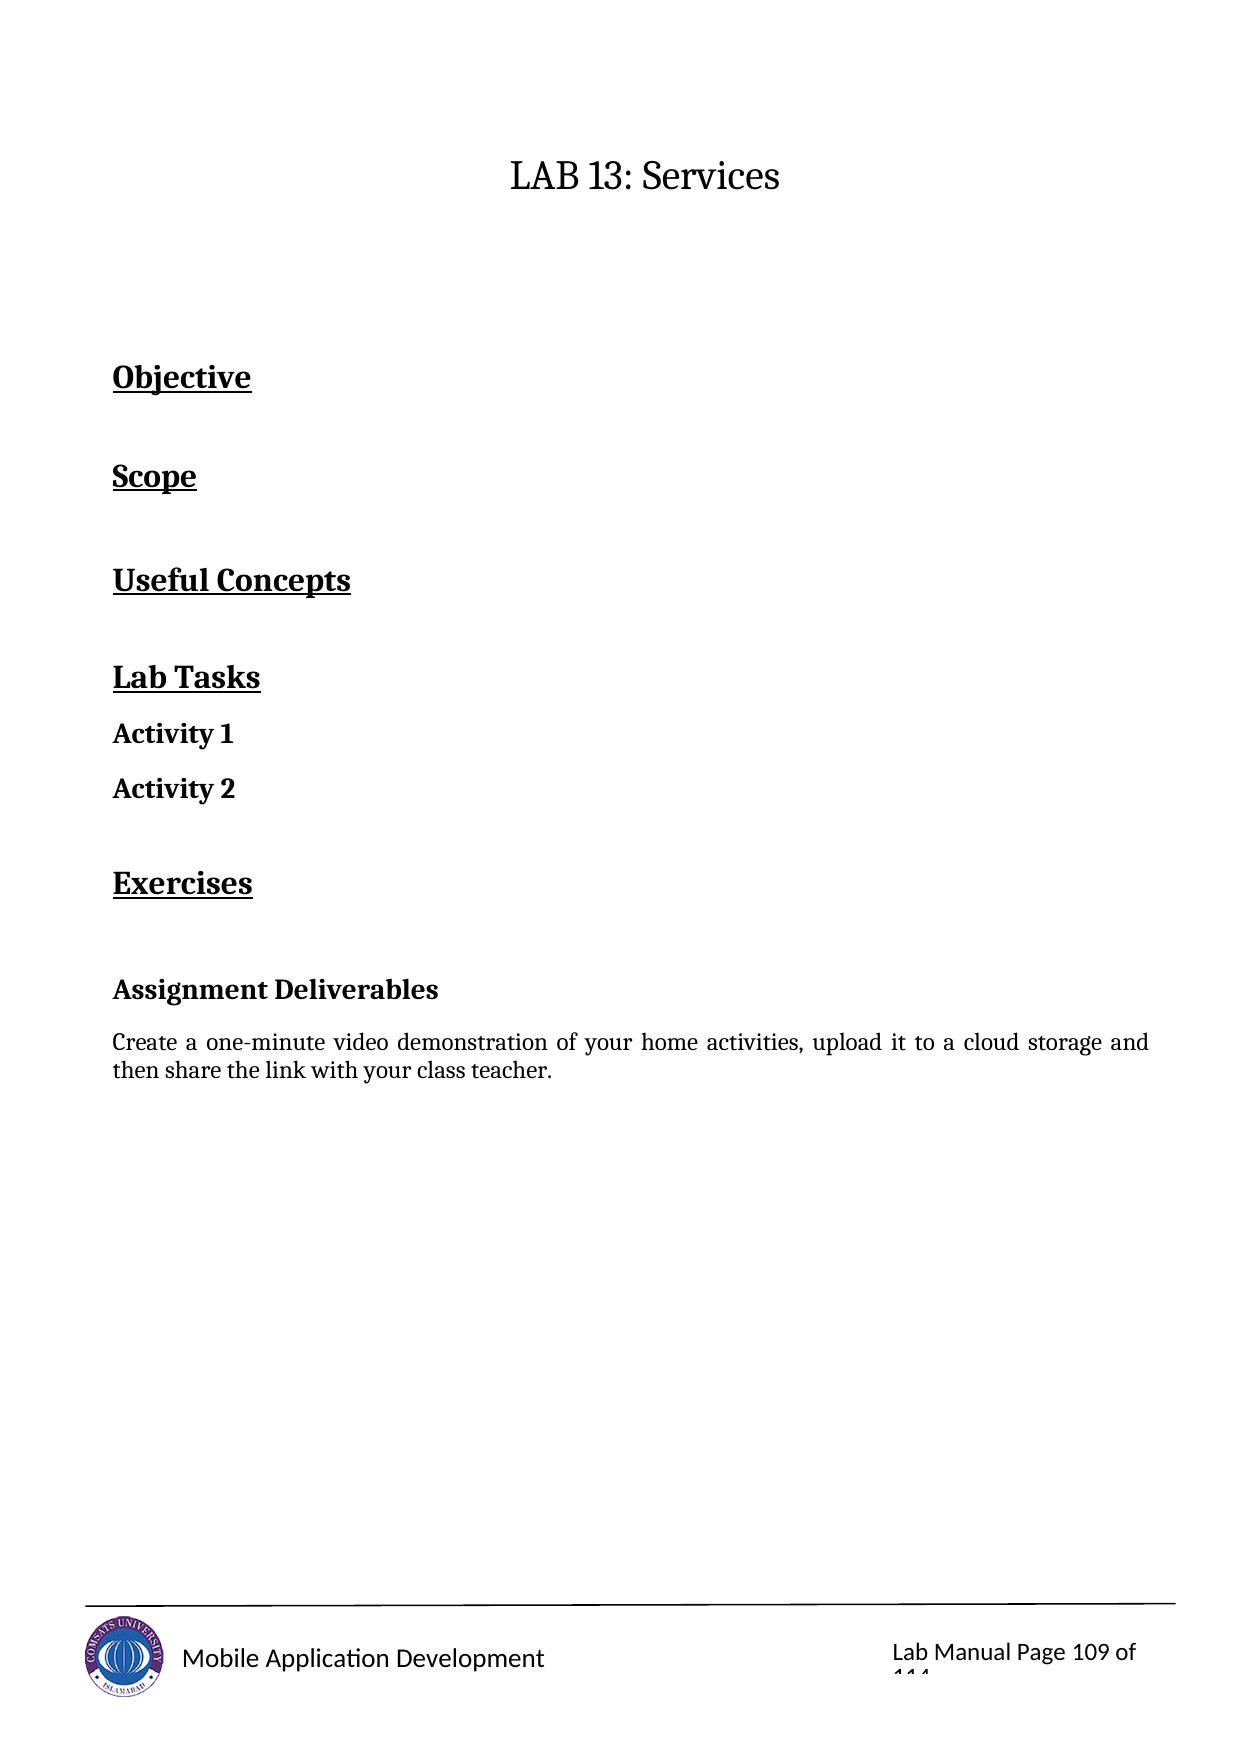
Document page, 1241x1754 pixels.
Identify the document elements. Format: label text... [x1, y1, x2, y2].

subtitle Objective [112, 359, 1240, 397]
subtitle Activity 2 [112, 772, 1240, 806]
subtitle Assignment Deliverables [112, 973, 1240, 1007]
subtitle LAB 13: Services [49, 152, 1240, 200]
subtitle Scope [112, 457, 1240, 495]
subtitle Useful Concepts [112, 561, 1240, 599]
picture [85, 1616, 165, 1697]
text Create a one-minute video demonstration of your home activities, upload it to a cloud storage and then share the link with your class teacher. [112, 1027, 1152, 1085]
subtitle Activity 1 [112, 717, 1240, 751]
subtitle Exercises [112, 864, 1240, 903]
subtitle Lab Tasks [112, 658, 1240, 697]
